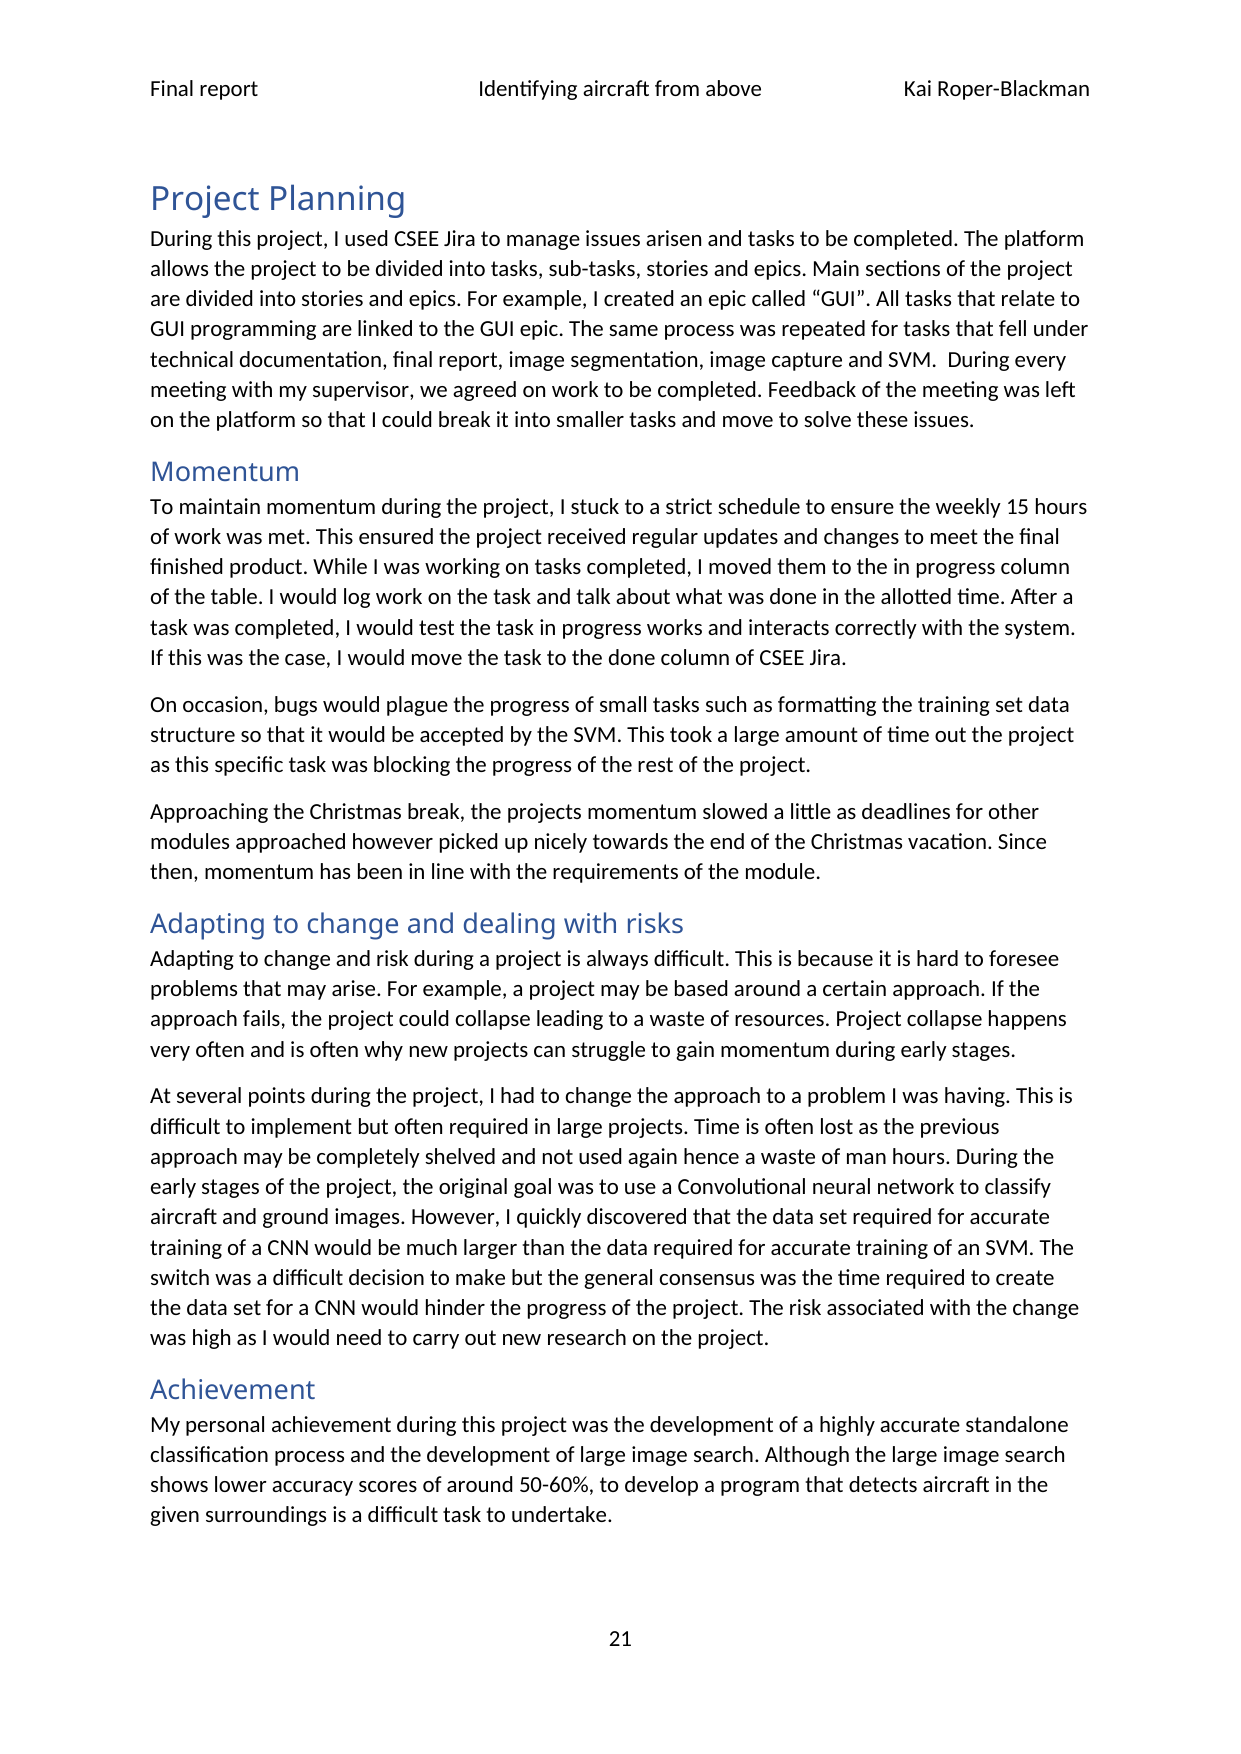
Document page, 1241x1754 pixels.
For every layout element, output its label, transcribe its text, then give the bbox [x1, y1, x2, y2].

subtitle Momentum [150, 452, 1090, 489]
text Approaching the Christmas break, the projects momentum slowed a little as deadlines for other modules approached however picked up nicely towards the end of the Christmas vacation. Since then, momentum has been in line with the requirements of the module. [150, 797, 1090, 886]
text On occasion, bugs would plague the progress of small tasks such as formatting the training set data structure so that it would be accepted by the SVM. This took a large amount of time out the project as this specific task was blocking the progress of the rest of the project. [150, 690, 1090, 778]
text To maintain momentum during the project, I stuck to a strict schedule to ensure the weekly 15 hours of work was met. This ensured the project received regular updates and changes to meet the final finished product. While I was working on tasks completed, I moved them to the in progress column of the table. I would log work on the task and talk about what was done in the allotted time. After a task was completed, I would test the task in progress works and interacts correctly with the system. If this was the case, I would move the task to the done column of CSEE Jira. [150, 492, 1090, 671]
text My personal achievement during this project was the development of a highly accurate standalone classification process and the development of large image search. Although the large image search shows lower accuracy scores of around 50-60%, to develop a program that detects aircraft in the given surroundings is a difficult task to undertake. [150, 1410, 1090, 1529]
text Adapting to change and risk during a project is always difficult. This is because it is hard to foresee problems that may arise. For example, a project may be based around a certain approach. If the approach fails, the project could collapse leading to a waste of resources. Project collapse happens very often and is often why new projects can struggle to gain momentum during early stages. [150, 944, 1090, 1063]
subtitle Achievement [150, 1370, 1090, 1407]
text During this project, I used CSEE Jira to manage issues arisen and tasks to be completed. The platform allows the project to be divided into tasks, sub-tasks, stories and epics. Main sections of the project are divided into stories and epics. For example, I created an epic called “GUI”. All tasks that relate to GUI programming are linked to the GUI epic. The same process was repeated for tasks that fell under technical documentation, final report, image segmentation, image capture and SVM. During every meeting with my supervisor, we agreed on work to be completed. Feedback of the meeting was left on the platform so that I could break it into smaller tasks and move to solve these issues. [150, 224, 1090, 433]
text At several points during the project, I had to change the approach to a problem I was having. This is difficult to implement but often required in large projects. Time is often lost as the previous approach may be completely shelved and not used again hence a waste of man hours. During the early stages of the project, the original goal was to use a Convolutional neural network to classify aircraft and ground images. However, I quickly discovered that the data set required for accurate training of a CNN would be much larger than the data required for accurate training of an SVM. The switch was a difficult decision to make but the general consensus was the time required to create the data set for a CNN would hinder the progress of the project. The risk associated with the change was high as I would need to carry out new research on the project. [150, 1082, 1090, 1351]
subtitle Adapting to change and dealing with risks [150, 904, 1090, 941]
subtitle Project Planning [150, 175, 1090, 220]
